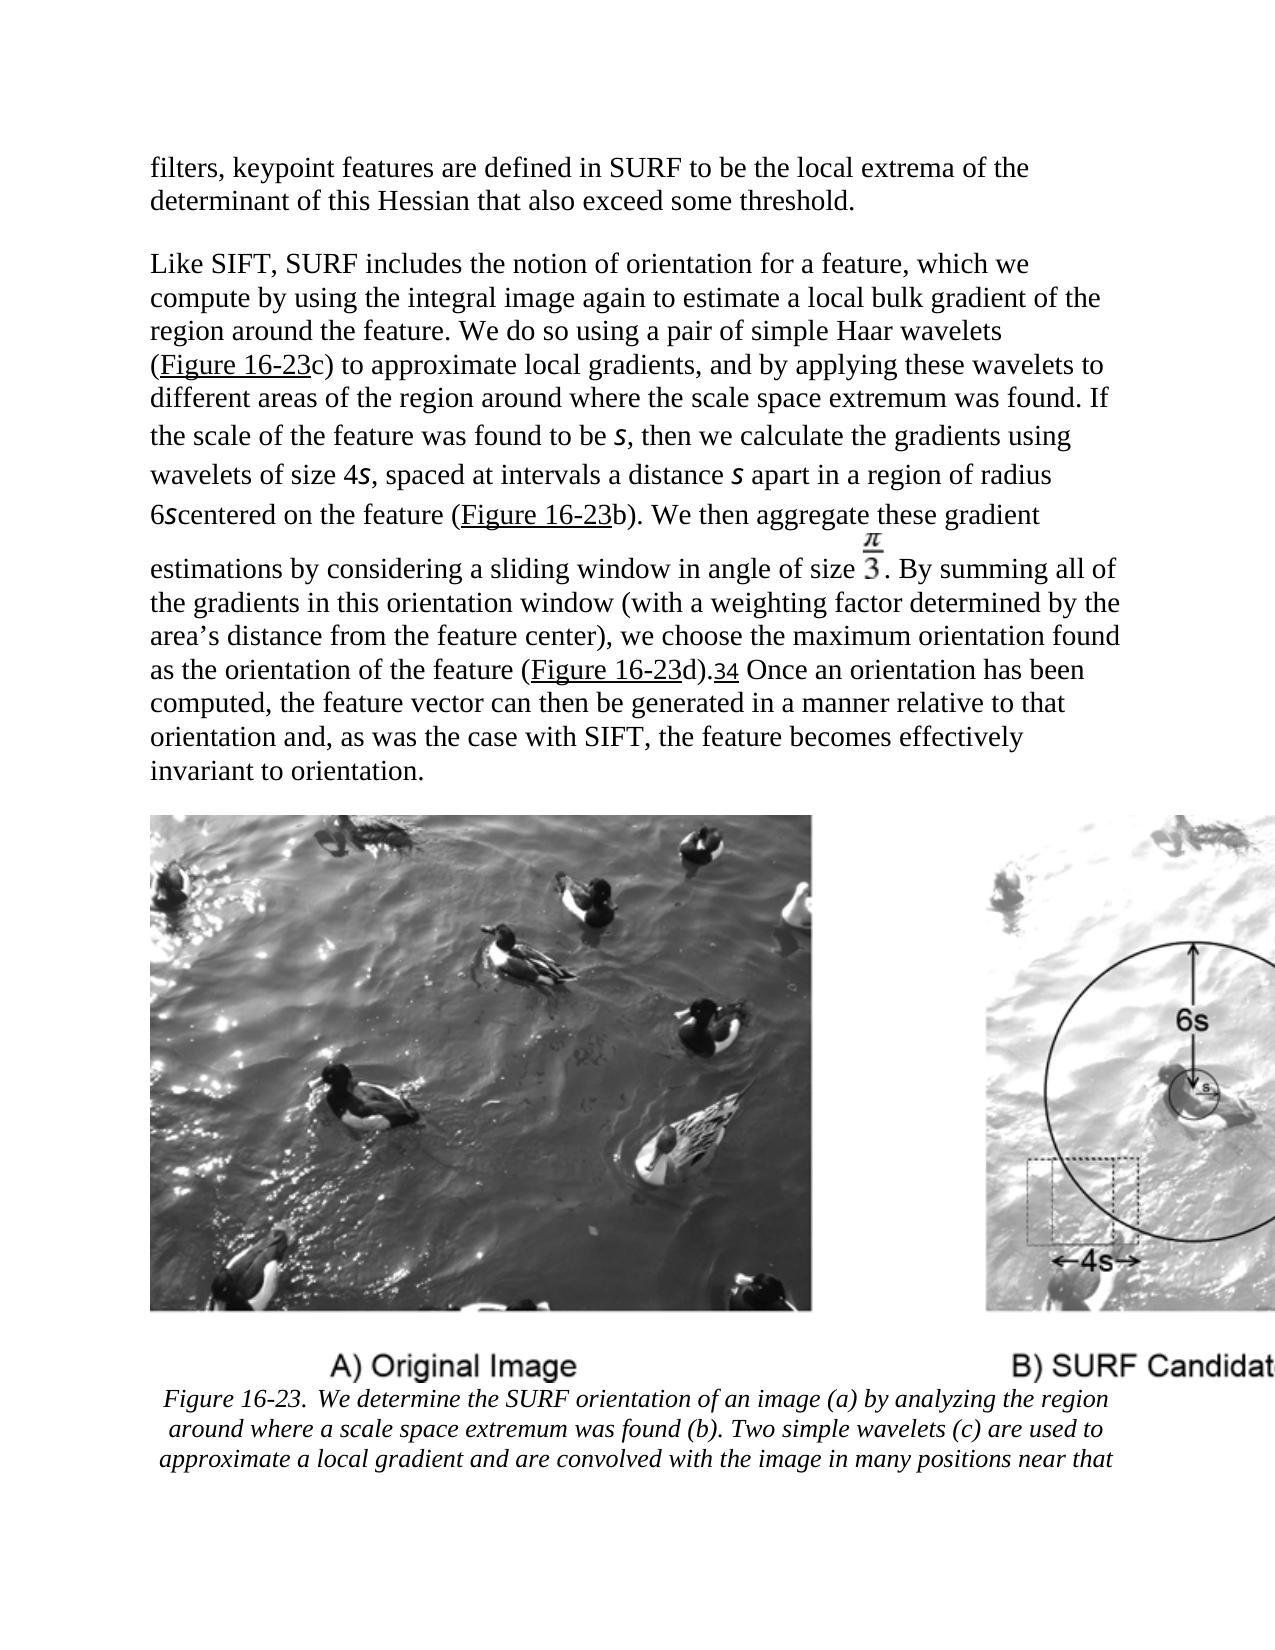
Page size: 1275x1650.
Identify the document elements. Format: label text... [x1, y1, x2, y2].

picture [862, 533, 884, 579]
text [150, 150, 1125, 217]
picture [150, 815, 1275, 1383]
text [150, 1383, 1125, 1473]
text Like SIFT, SURF includes the notion of orientation for a feature, which we compute by using the integral image again to estimate a local bulk gradient of the region around the feature. We do so using a pair of simple Haar wavelets (Figure 16-23c) to approximate local gradients, and by applying these wavelets to different areas of the region around where the scale space extremum was found. If the scale of the feature was found to be s, then we calculate the gradients using wavelets of size 4s, spaced at intervals a distance s apart in a region of radius 6scentered on the feature (Figure 16-23b). We then aggregate these gradient estimations by considering a sliding window in angle of size . By summing all of the gradients in this orientation window (with a weighting factor determined by the area’s distance from the feature center), we choose the maximum orientation found as the orientation of the feature (Figure 16-23d).34 Once an orientation has been computed, the feature vector can then be generated in a manner relative to that orientation and, as was the case with SIFT, the feature becomes effectively invariant to orientation. [150, 246, 1125, 786]
